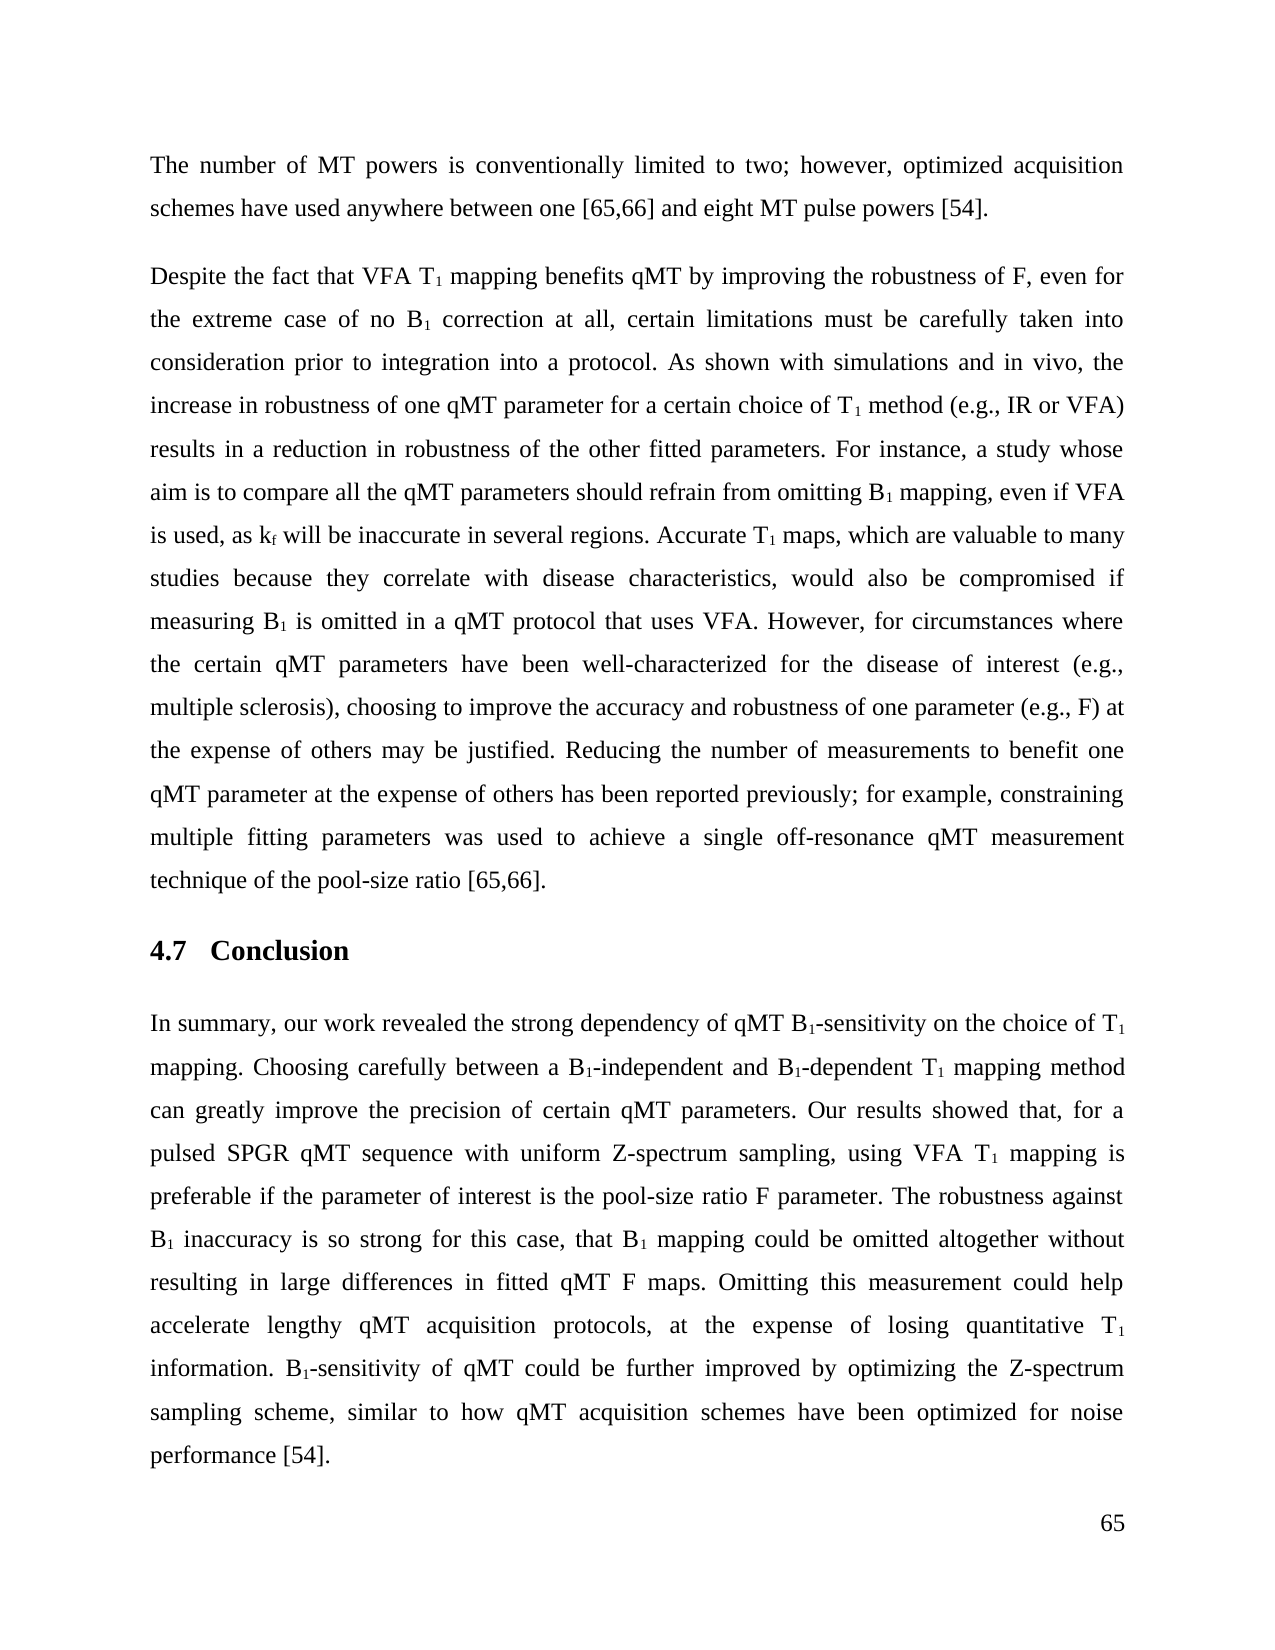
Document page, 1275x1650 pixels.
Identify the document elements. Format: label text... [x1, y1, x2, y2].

text Despite the fact that VFA T1 mapping benefits qMT by improving the robustness of F, even for the extreme case of no B1 correction at all, certain limitations must be carefully taken into consideration prior to integration into a protocol. As shown with simulations and in vivo, the increase in robustness of one qMT parameter for a certain choice of T1 method (e.g., IR or VFA) results in a reduction in robustness of the other fitted parameters. For instance, a study whose aim is to compare all the qMT parameters should refrain from omitting B1 mapping, even if VFA is used, as kf will be inaccurate in several regions. Accurate T1 maps, which are valuable to many studies because they correlate with disease characteristics, would also be compromised if measuring B1 is omitted in a qMT protocol that uses VFA. However, for circumstances where the certain qMT parameters have been well-characterized for the disease of interest (e.g., multiple sclerosis), choosing to improve the accuracy and robustness of one parameter (e.g., F) at the expense of others may be justified. Reducing the number of measurements to benefit one qMT parameter at the expense of others has been reported previously; for example, constraining multiple fitting parameters was used to achieve a single off-resonance qMT measurement technique of the pool-size ratio [65,66]. [150, 261, 1125, 894]
subtitle Conclusion [150, 933, 1125, 967]
text In summary, our work revealed the strong dependency of qMT B1-sensitivity on the choice of T1 mapping. Choosing carefully between a B1-independent and B1-dependent T1 mapping method can greatly improve the precision of certain qMT parameters. Our results showed that, for a pulsed SPGR qMT sequence with uniform Z-spectrum sampling, using VFA T1 mapping is preferable if the parameter of interest is the pool-size ratio F parameter. The robustness against B1 inaccuracy is so strong for this case, that B1 mapping could be omitted altogether without resulting in large differences in fitted qMT F maps. Omitting this measurement could help accelerate lengthy qMT acquisition protocols, at the expense of losing quantitative T1 information. B1-sensitivity of qMT could be further improved by optimizing the Z-spectrum sampling scheme, similar to how qMT acquisition schemes have been optimized for noise performance [54]. [150, 1008, 1125, 1468]
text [150, 150, 1125, 222]
